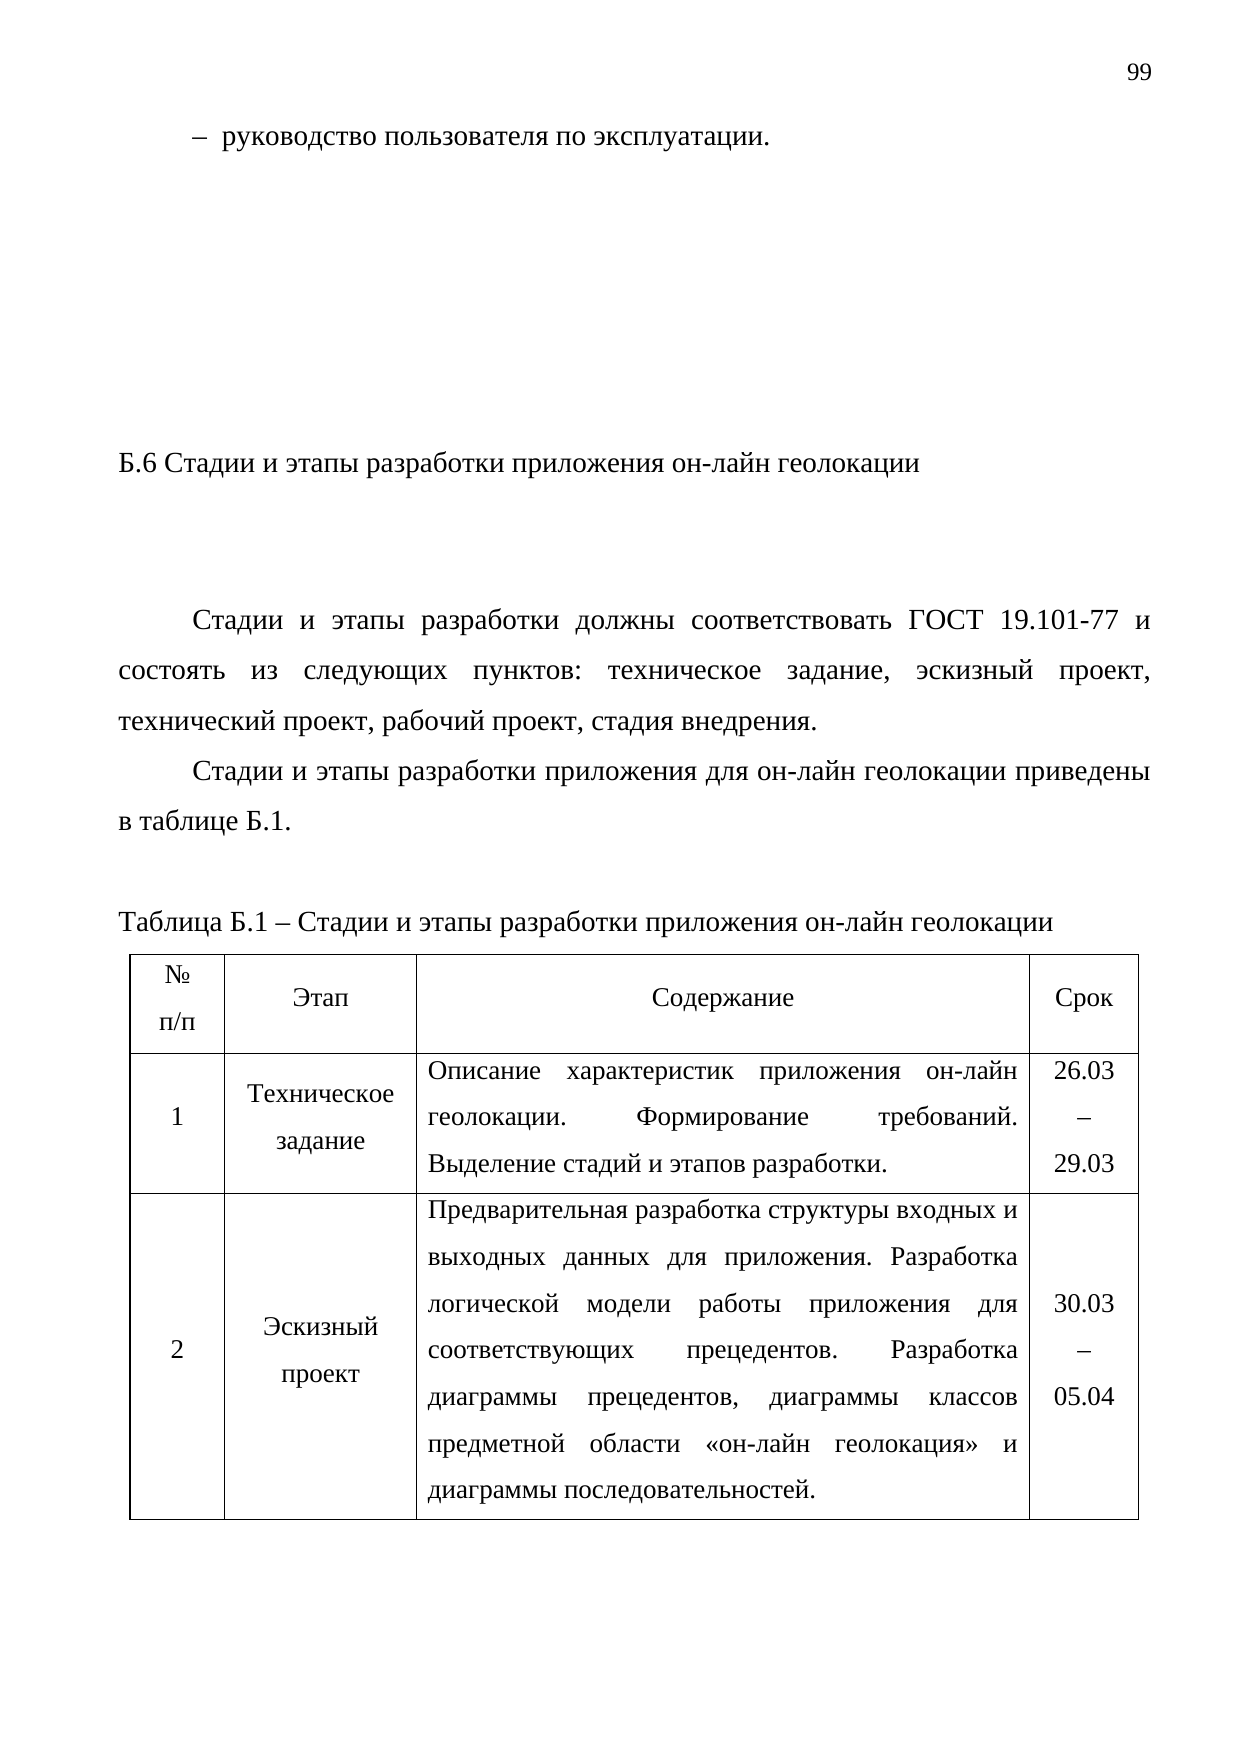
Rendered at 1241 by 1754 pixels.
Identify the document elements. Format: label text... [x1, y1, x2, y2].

text Таблица Б.1 – Стадии и этапы разработки приложения он-лайн геолокации [118, 904, 1152, 938]
table_cell Описание характеристик приложения он-лайн геолокации. Формирование требований. Выделение стадий и этапов разработки. [417, 1054, 1029, 1193]
table_cell Предварительная разработка структуры входных и выходных данных для приложения. Разработка логической модели работы приложения для соответствующих прецедентов. Разработка диаграммы прецедентов, диаграммы классов предметной области «он-лайн геолокация» и диаграммы последовательностей. [417, 1194, 1029, 1519]
table_cell Техническое задание [225, 1054, 416, 1193]
subtitle Б.6 Стадии и этапы разработки приложения он-лайн геолокации [118, 445, 1152, 478]
table_cell 26.03 – 29.03 [1030, 1054, 1138, 1193]
table_header Этап [225, 955, 416, 1053]
list руководство пользователя по эксплуатации. [118, 118, 1152, 152]
table_cell 2 [131, 1194, 224, 1519]
table_cell 1 [131, 1054, 224, 1193]
table_cell Эскизный проект [225, 1194, 416, 1519]
text Стадии и этапы разработки должны соответствовать ГОСТ 19.101-77 и состоять из следующих пунктов: техническое задание, эскизный проект, технический проект, рабочий проект, стадия внедрения. [118, 602, 1152, 736]
text Стадии и этапы разработки приложения для он-лайн геолокации приведены в таблице Б.1. [118, 753, 1152, 837]
table_header Содержание [417, 955, 1029, 1053]
table_header № п/п [131, 955, 224, 1053]
table_header Срок [1030, 955, 1138, 1053]
table_cell 30.03 – 05.04 [1030, 1194, 1138, 1519]
